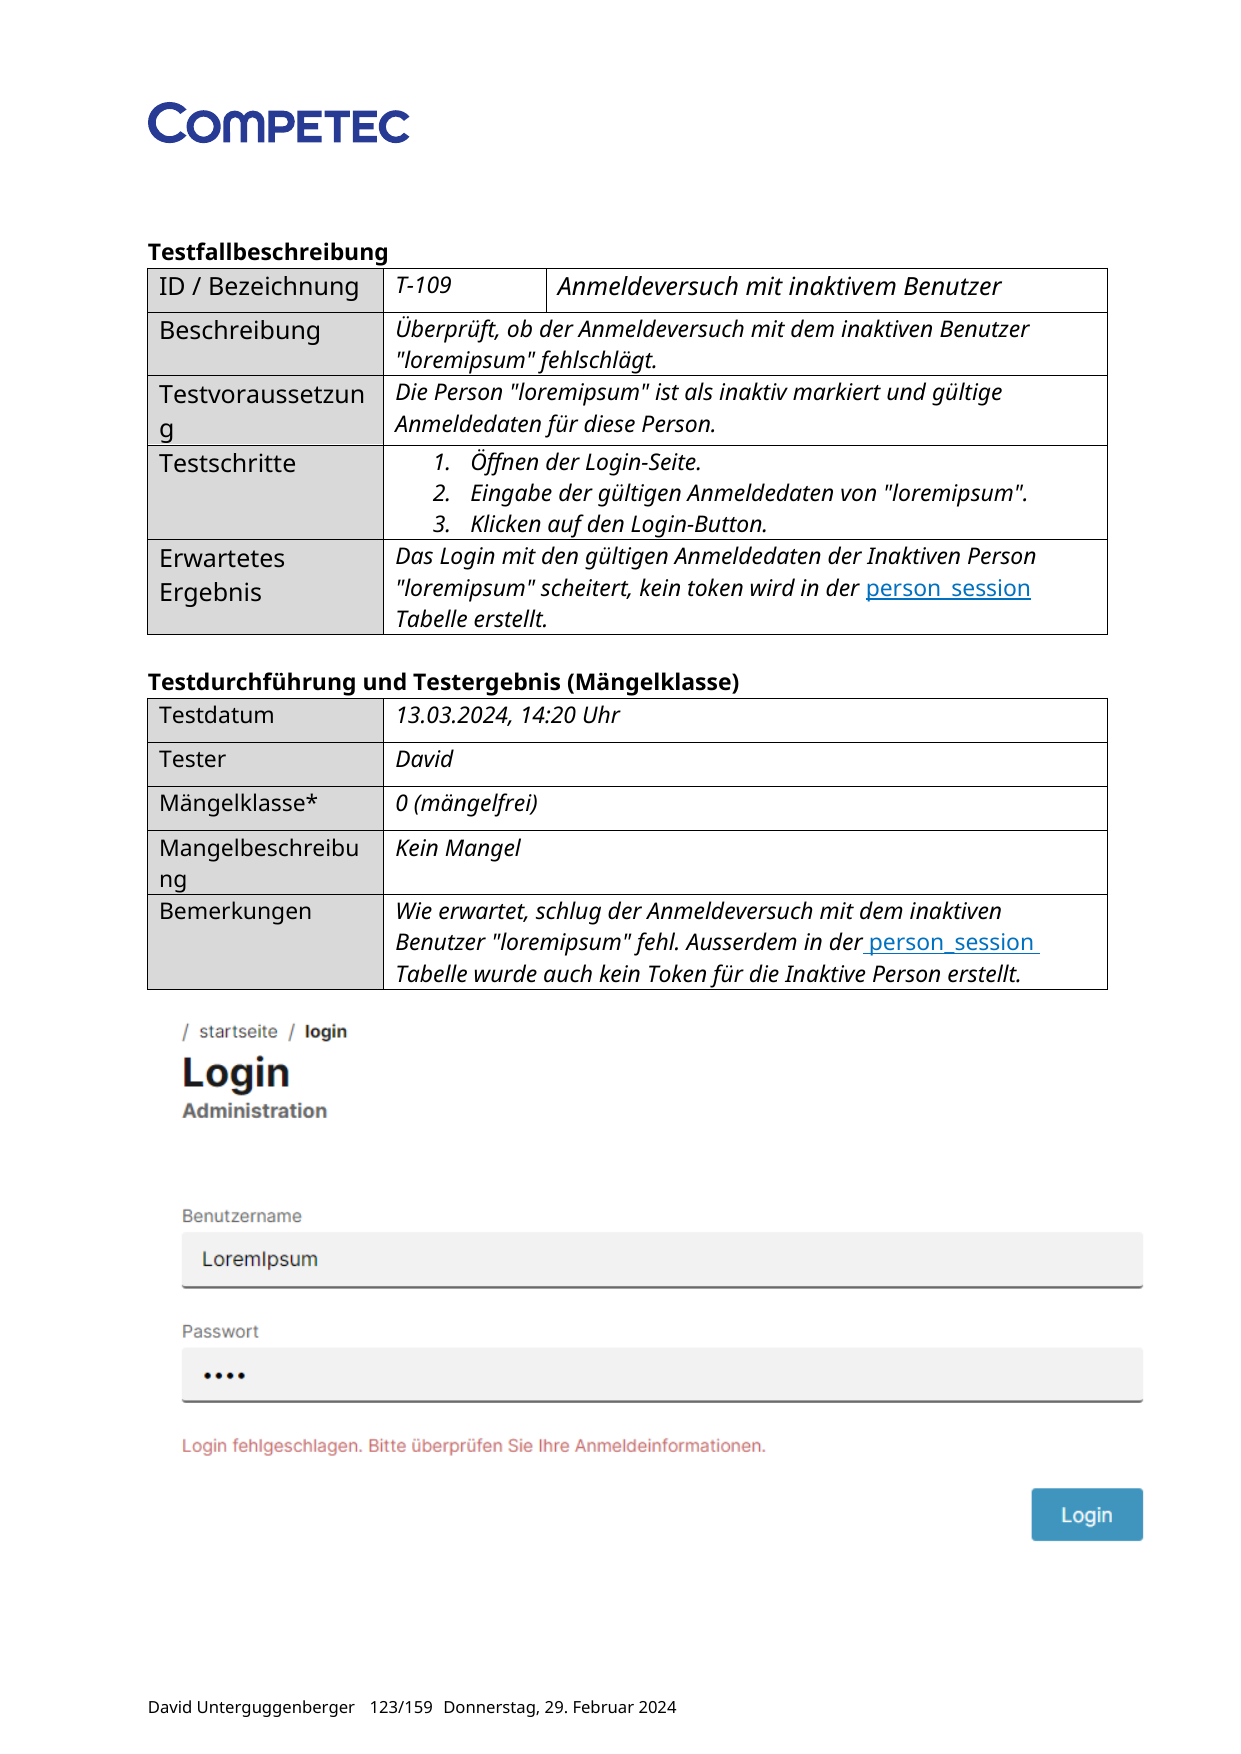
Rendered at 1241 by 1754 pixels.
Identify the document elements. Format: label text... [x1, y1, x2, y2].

table_cell Testschritte [148, 446, 383, 539]
table_cell Mängelklasse* [148, 787, 383, 830]
table_cell Überprüft, ob der Anmeldeversuch mit dem inaktiven Benutzer "loremipsum" fehlschlägt. [384, 313, 1107, 375]
table_cell Tester [148, 743, 383, 786]
table_cell Bemerkungen [148, 895, 383, 989]
table_cell Öffnen der Login-Seite. Eingabe der gültigen Anmeldedaten von "loremipsum". Klicken auf den Login-Button. [384, 446, 1107, 539]
table_cell Das Login mit den gültigen Anmeldedaten der Inaktiven Person "loremipsum" scheitert, kein token wird in der person_session Tabelle erstellt. [384, 540, 1107, 634]
table_cell Mangelbeschreibung [148, 831, 383, 894]
table_header Testdatum [148, 699, 383, 742]
table_header Anmeldeversuch mit inaktivem Benutzer [547, 269, 1107, 312]
table_header T-109 [384, 269, 546, 312]
table_cell Erwartetes Ergebnis [148, 540, 383, 634]
table_header 13.03.2024, 14:20 Uhr [384, 699, 1107, 742]
table_cell 0 (mängelfrei) [384, 787, 1107, 830]
text Aktualisierung der is_active Spalte der Person:Testfallbeschreibung [148, 236, 1122, 267]
table_cell David [384, 743, 1107, 786]
table_header ID / Bezeichnung [148, 269, 383, 312]
table_cell Beschreibung [148, 313, 383, 375]
table_cell Wie erwartet, schlug der Anmeldeversuch mit dem inaktiven Benutzer "loremipsum" fehl. Ausserdem in der person_session Tabelle wurde auch kein Token für die Inaktive Person erstellt. [384, 895, 1107, 989]
text Testdurchführung und Testergebnis (Mängelklasse) [148, 666, 1122, 698]
table_cell Die Person "loremipsum" ist als inaktiv markiert und gültige Anmeldedaten für diese Person. [384, 376, 1107, 444]
picture [147, 1005, 1187, 1575]
table_cell Kein Mangel [384, 831, 1107, 894]
table_cell Testvoraussetzung [148, 376, 383, 444]
